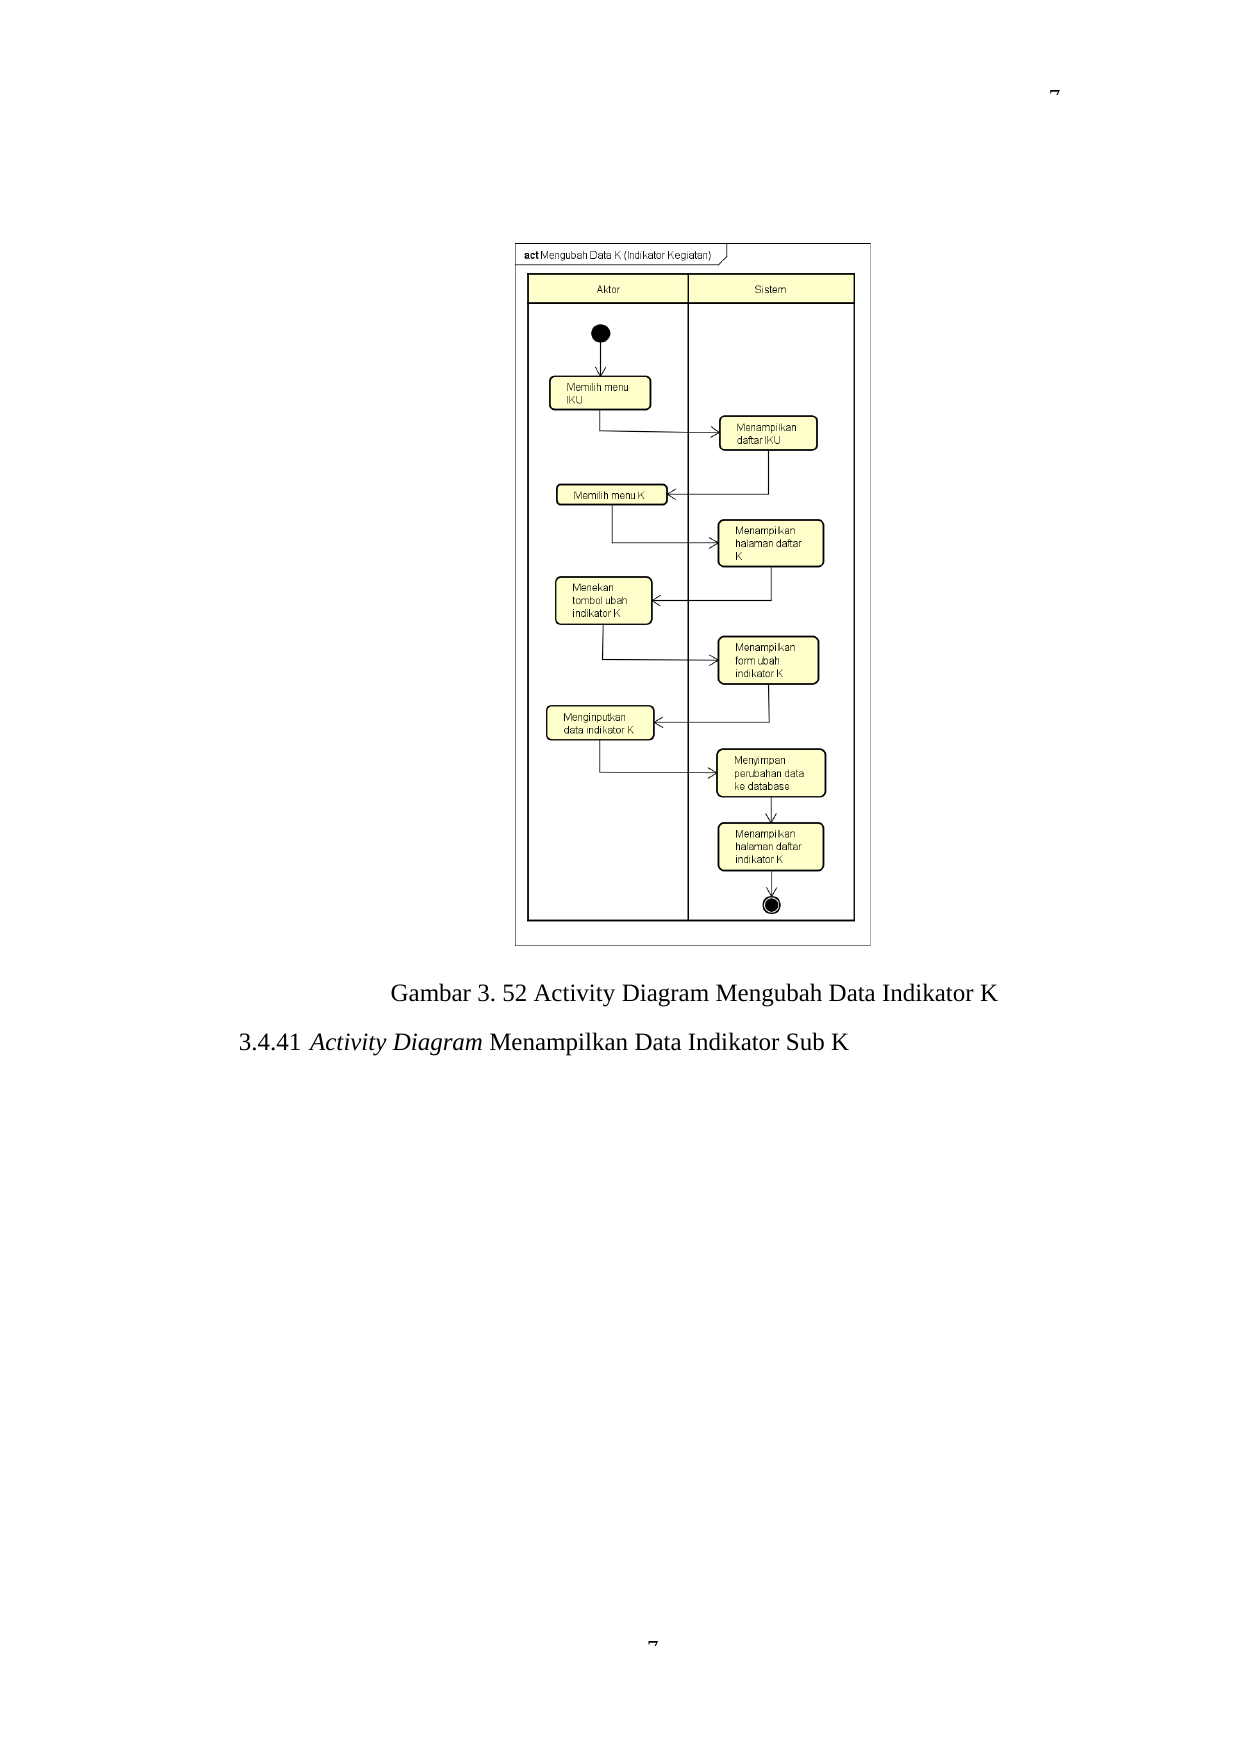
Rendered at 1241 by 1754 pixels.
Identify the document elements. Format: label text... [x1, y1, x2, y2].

list Activity Diagram Menampilkan Data Indikator Sub K [239, 1027, 1090, 1056]
text Gambar 3. 52 Activity Diagram Mengubah Data Indikator K [390, 978, 1090, 1006]
picture [514, 243, 871, 946]
